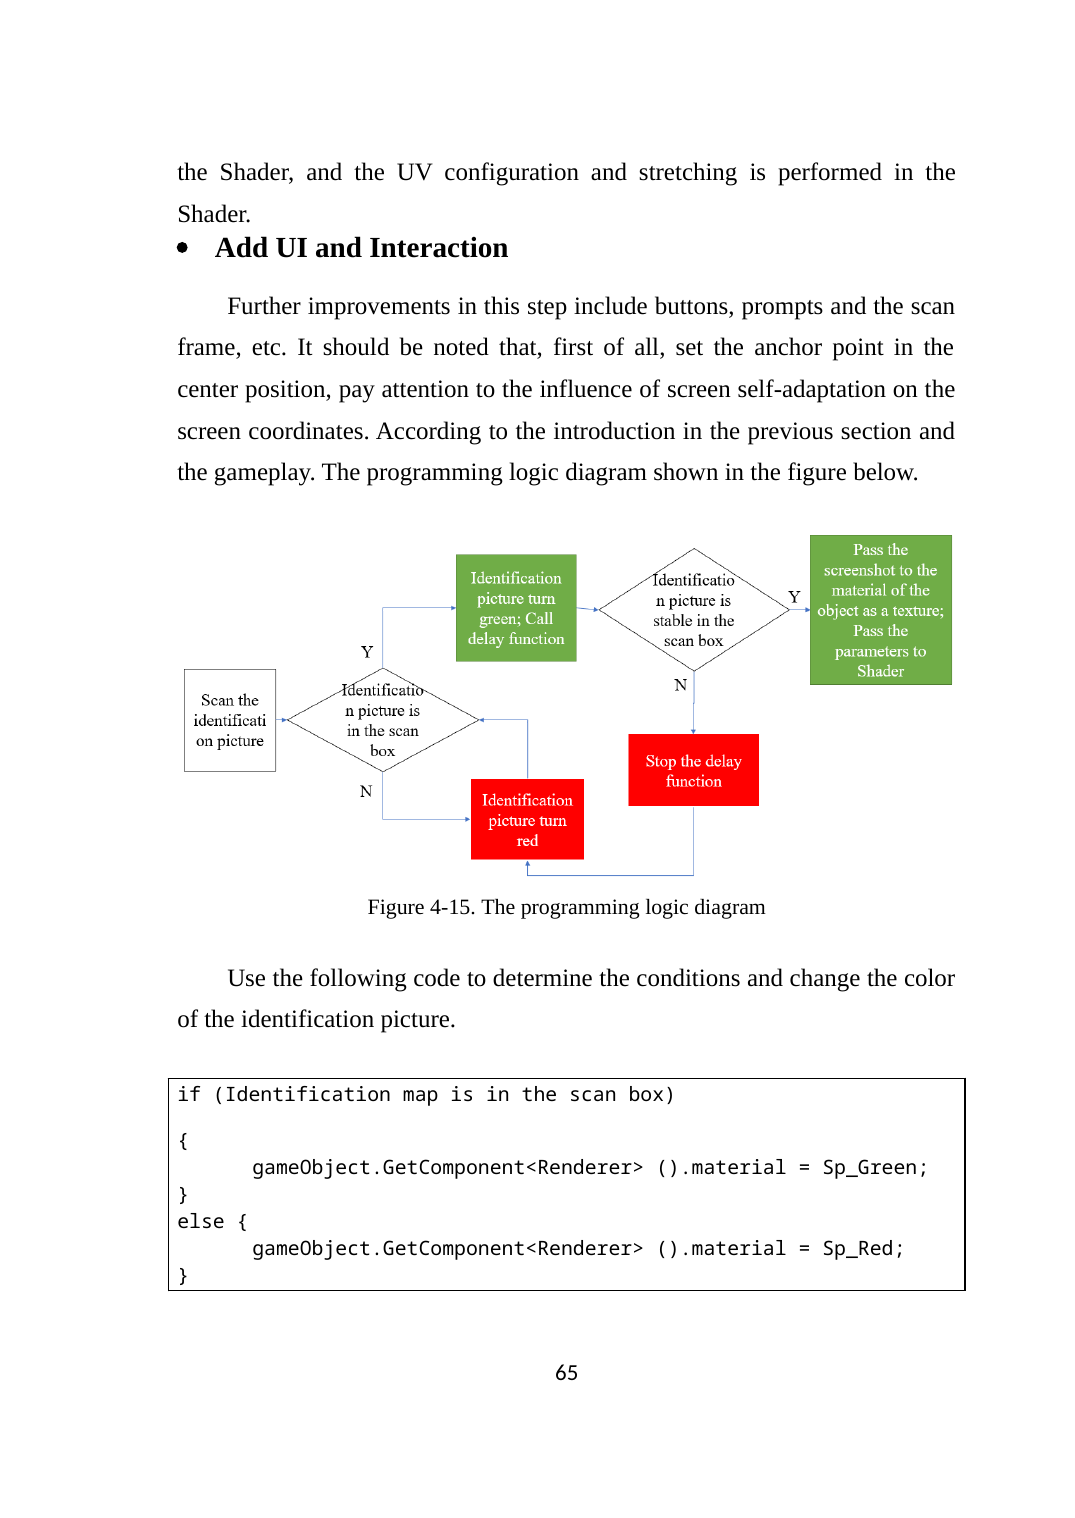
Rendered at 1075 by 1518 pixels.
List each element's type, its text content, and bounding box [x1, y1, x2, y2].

text Use the following code to determine the conditions and change the color of the identification picture. [177, 953, 956, 1036]
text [177, 147, 956, 230]
picture [177, 532, 957, 880]
text { [169, 1123, 964, 1153]
text gameObject.GetComponent<Renderer> ().material = Sp_Green; [177, 1153, 956, 1180]
text } [169, 1258, 964, 1290]
text gameObject.GetComponent<Renderer> ().material = Sp_Red; [177, 1234, 956, 1258]
text if (Identification map is in the scan box) [169, 1079, 964, 1108]
text Further improvements in this step include buttons, prompts and the scan frame, etc. It should be noted that, first of all, set the anchor point in the center position, pay attention to the influence of screen self-adaptation on the screen coordinates. According to the introduction in the previous section and the gameplay. The programming logic diagram shown in the figure below. [177, 281, 956, 489]
text } [177, 1180, 956, 1207]
text else { [177, 1207, 956, 1234]
list Add UI and Interaction [177, 230, 956, 264]
